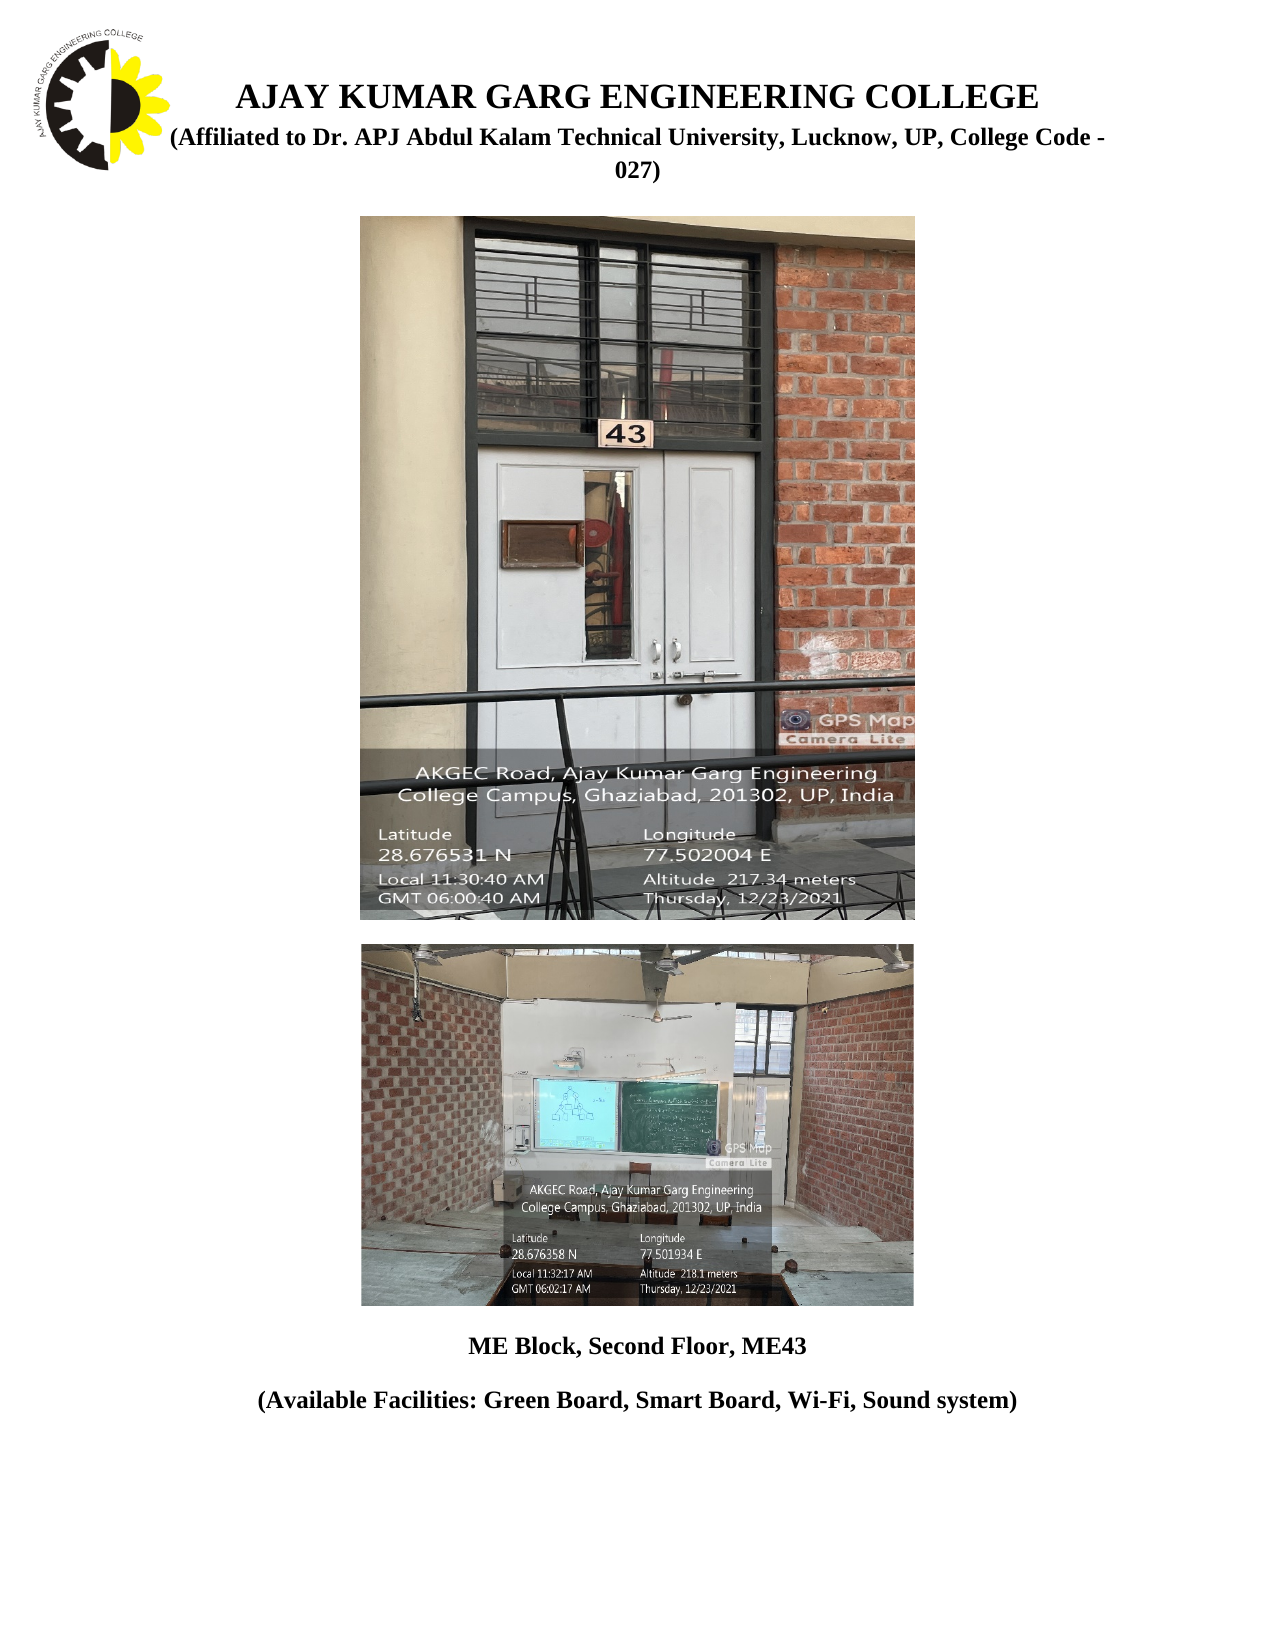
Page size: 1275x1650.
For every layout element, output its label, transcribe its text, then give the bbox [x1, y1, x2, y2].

picture [361, 944, 914, 1306]
picture [360, 216, 915, 920]
picture [33, 29, 177, 172]
text ME Block, Second Floor, ME43 [150, 1331, 1125, 1360]
picture [173, 129, 177, 149]
text (Available Facilities: Green Board, Smart Board, Wi-Fi, Sound system) [150, 1385, 1125, 1413]
